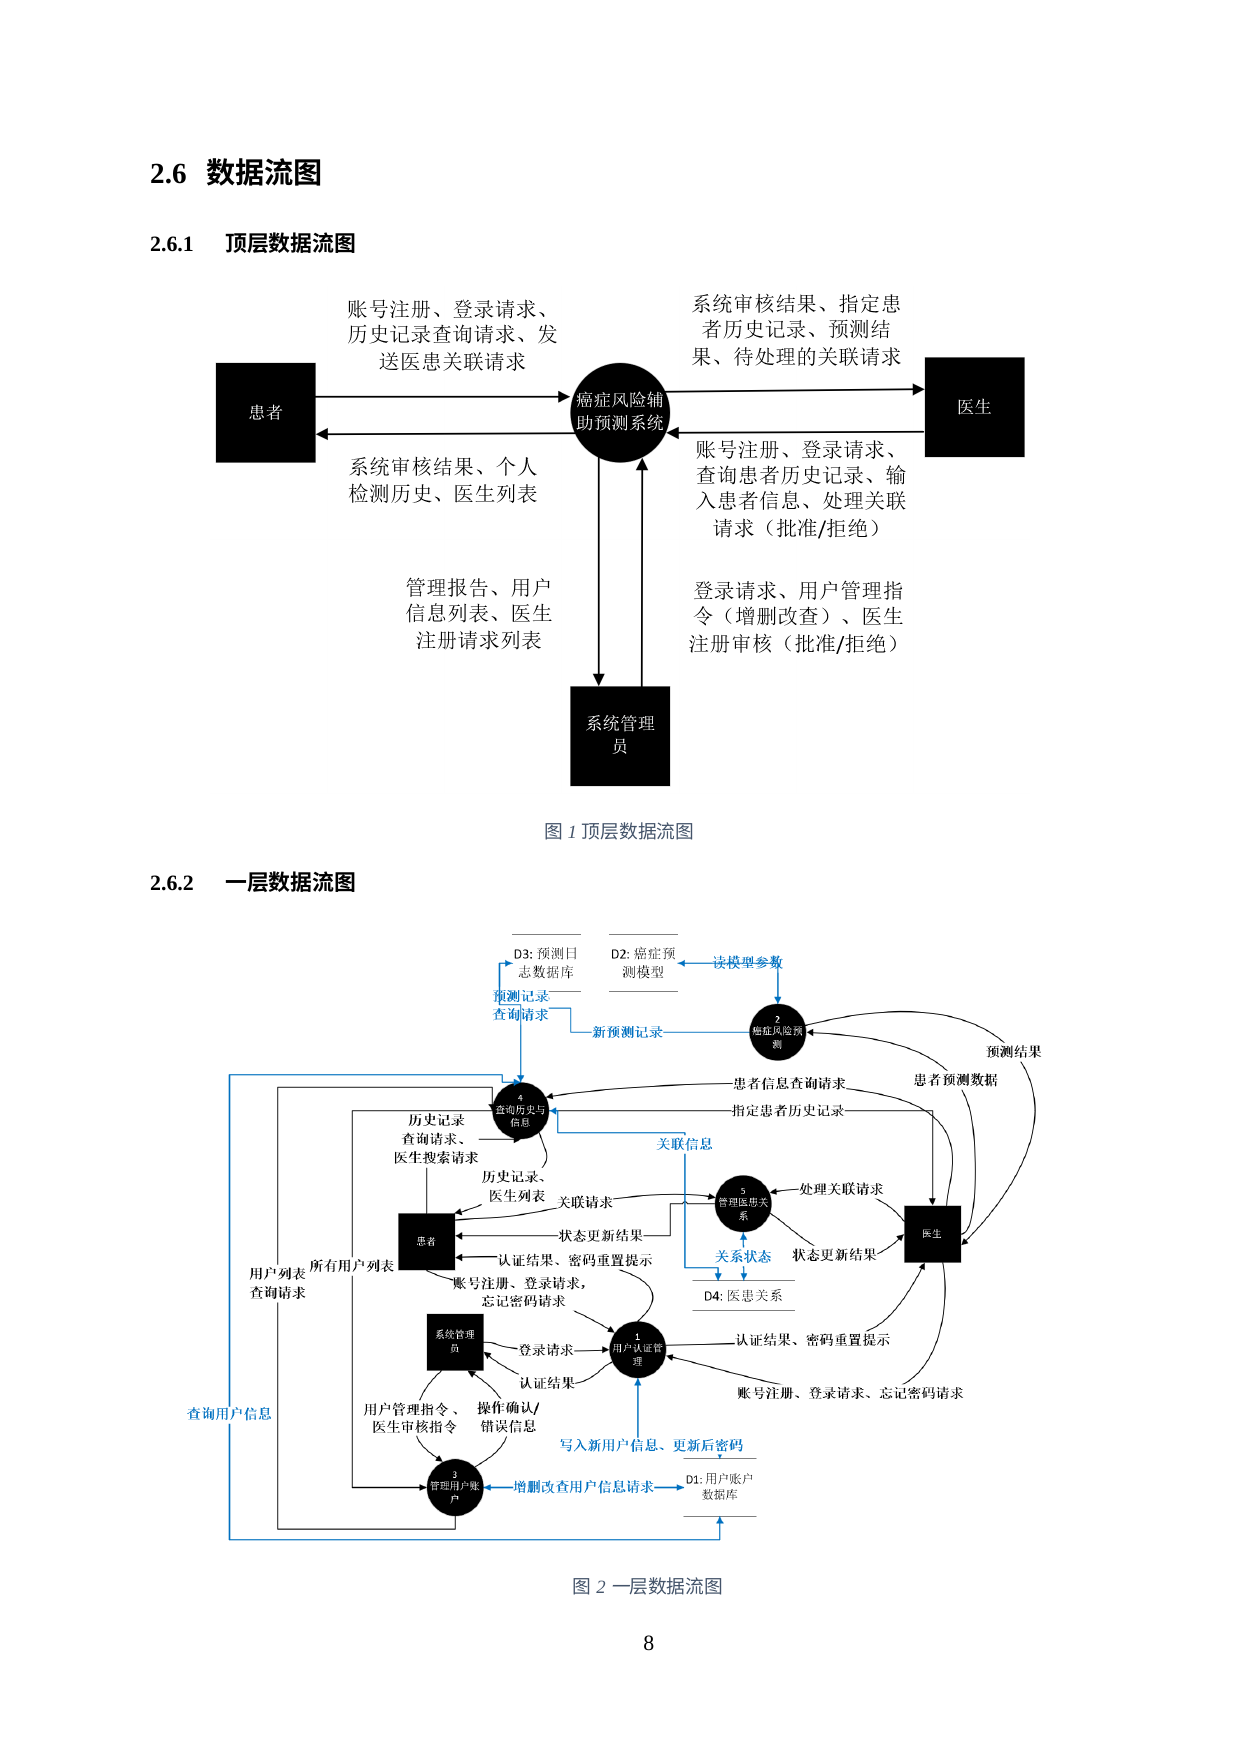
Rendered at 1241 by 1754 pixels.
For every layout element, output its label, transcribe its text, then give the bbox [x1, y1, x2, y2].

subtitle 数据流图 [150, 150, 1090, 192]
subtitle 顶层数据流图 [150, 226, 1090, 258]
text 图 2 一层数据流图 [150, 1572, 1090, 1599]
text 图 1 顶层数据流图 [150, 818, 1090, 844]
subtitle 一层数据流图 [150, 865, 1090, 896]
picture [164, 924, 1076, 1547]
picture [210, 286, 1031, 794]
